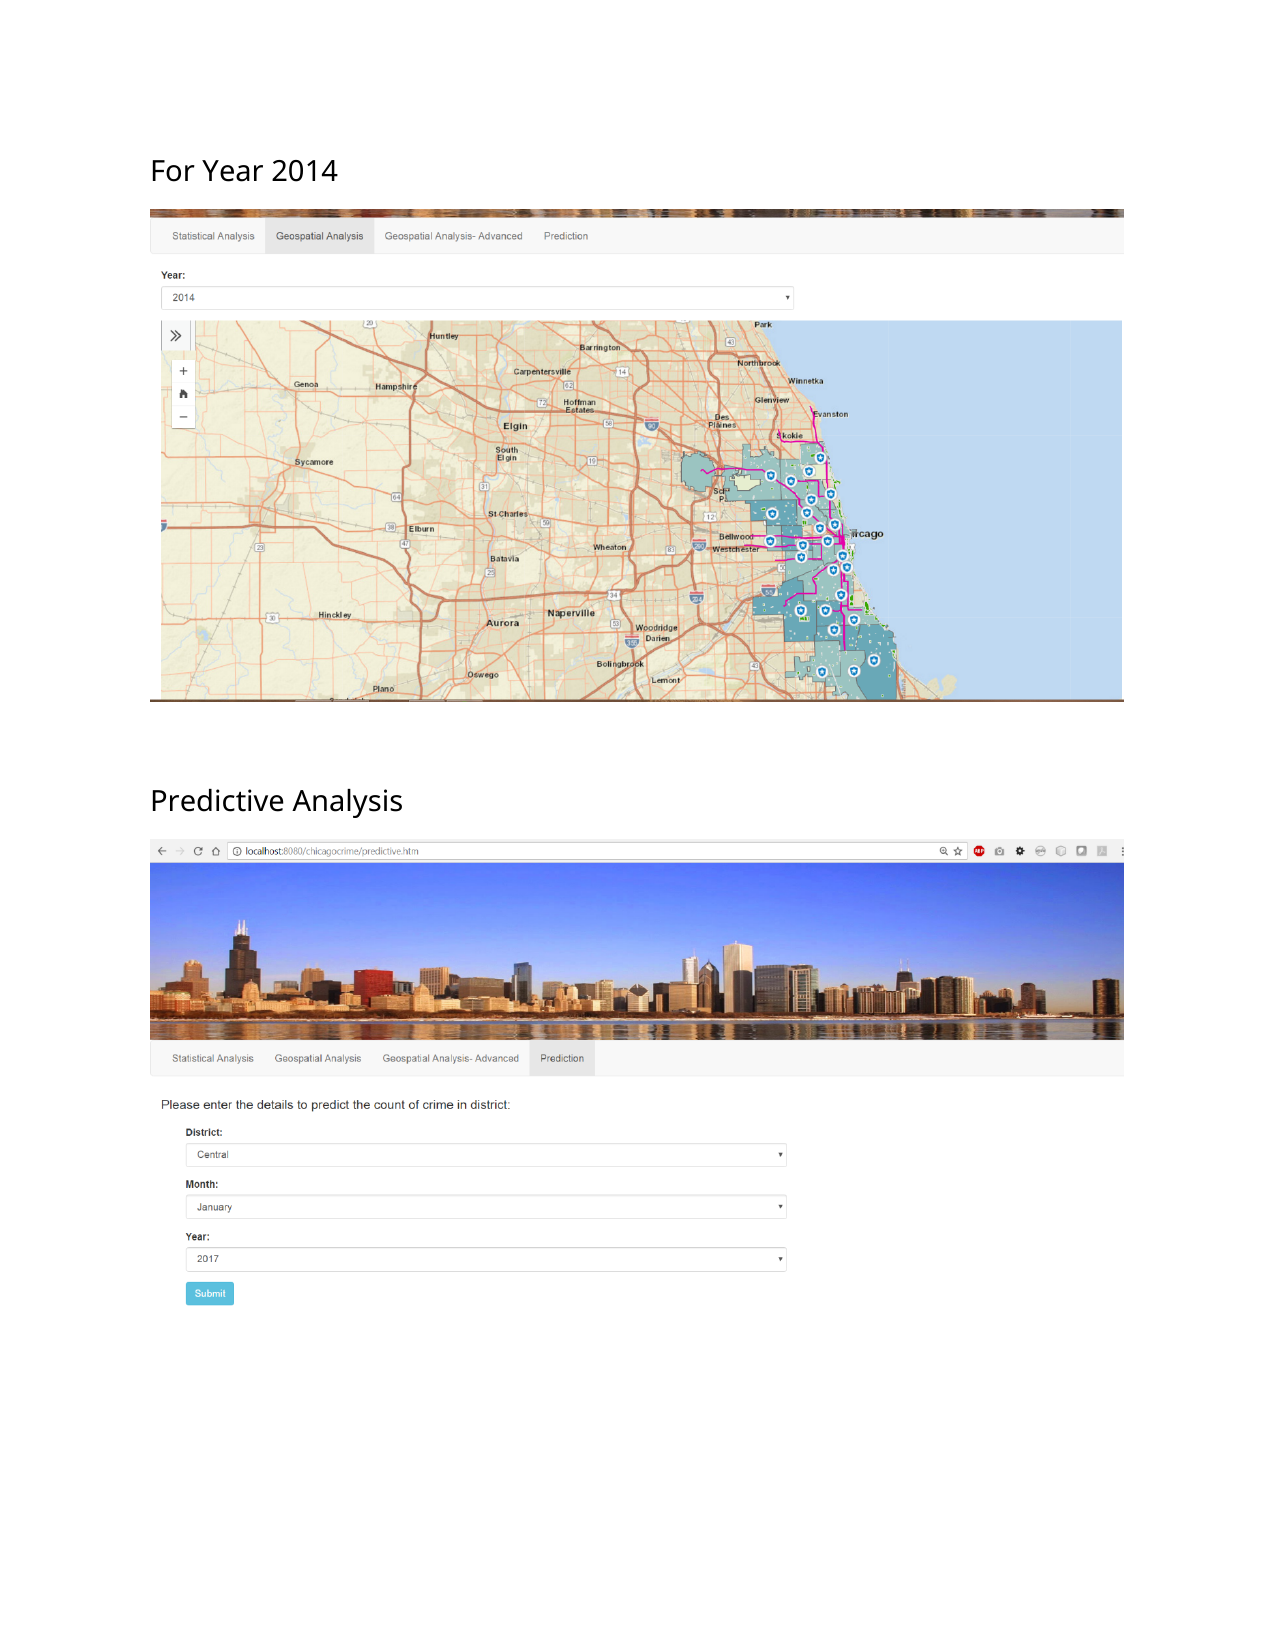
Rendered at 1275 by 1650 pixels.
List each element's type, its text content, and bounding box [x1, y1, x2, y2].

picture [150, 839, 1124, 1333]
text Predictive Analysis [150, 780, 1125, 820]
picture [150, 209, 1124, 702]
text For Year 2014 [150, 150, 1125, 190]
